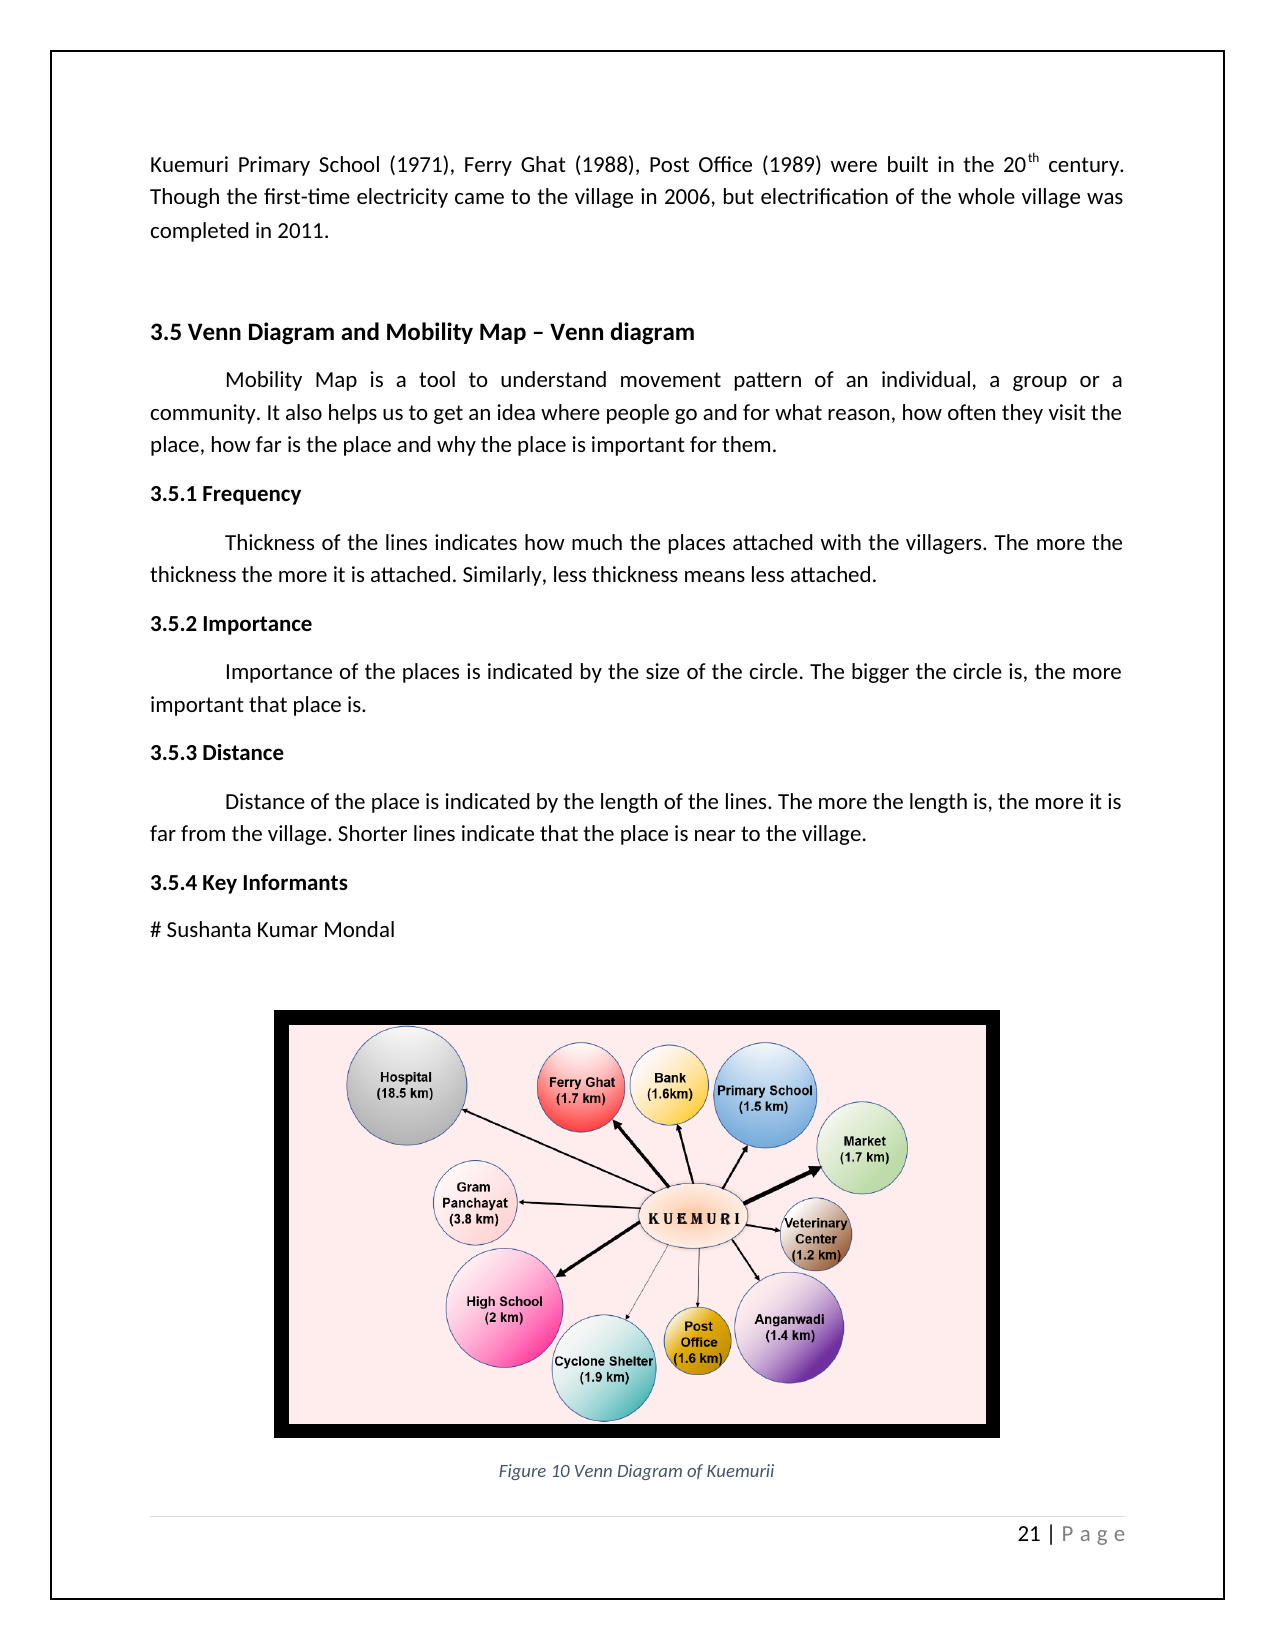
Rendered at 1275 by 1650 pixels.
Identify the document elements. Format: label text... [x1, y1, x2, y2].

text Importance of the places is indicated by the size of the circle. The bigger the circle is, the more important that place is. [150, 657, 1125, 718]
text Distance of the place is indicated by the length of the lines. The more the length is, the more it is far from the village. Shorter lines indicate that the place is near to the village. [150, 787, 1125, 848]
text 3.5 Venn Diagram and Mobility Map – Venn diagram [150, 316, 1125, 346]
text 3.5.2 Importance [150, 609, 1125, 637]
picture [289, 1025, 986, 1424]
text # Sushanta Kumar Mondal [150, 915, 1125, 943]
text Mobility Map is a tool to understand movement pattern of an individual, a group or a community. It also helps us to get an idea where people go and for what reason, how often they visit the place, how far is the place and why the place is important for them. [150, 366, 1125, 458]
text 3.5.1 Frequency [150, 479, 1125, 507]
text Thickness of the lines indicates how much the places attached with the villagers. The more the thickness the more it is attached. Similarly, less thickness means less attached. [150, 528, 1125, 588]
text 3.5.3 Distance [150, 738, 1125, 767]
text 3.5.4 Key Informants [150, 868, 1125, 896]
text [150, 150, 1125, 245]
